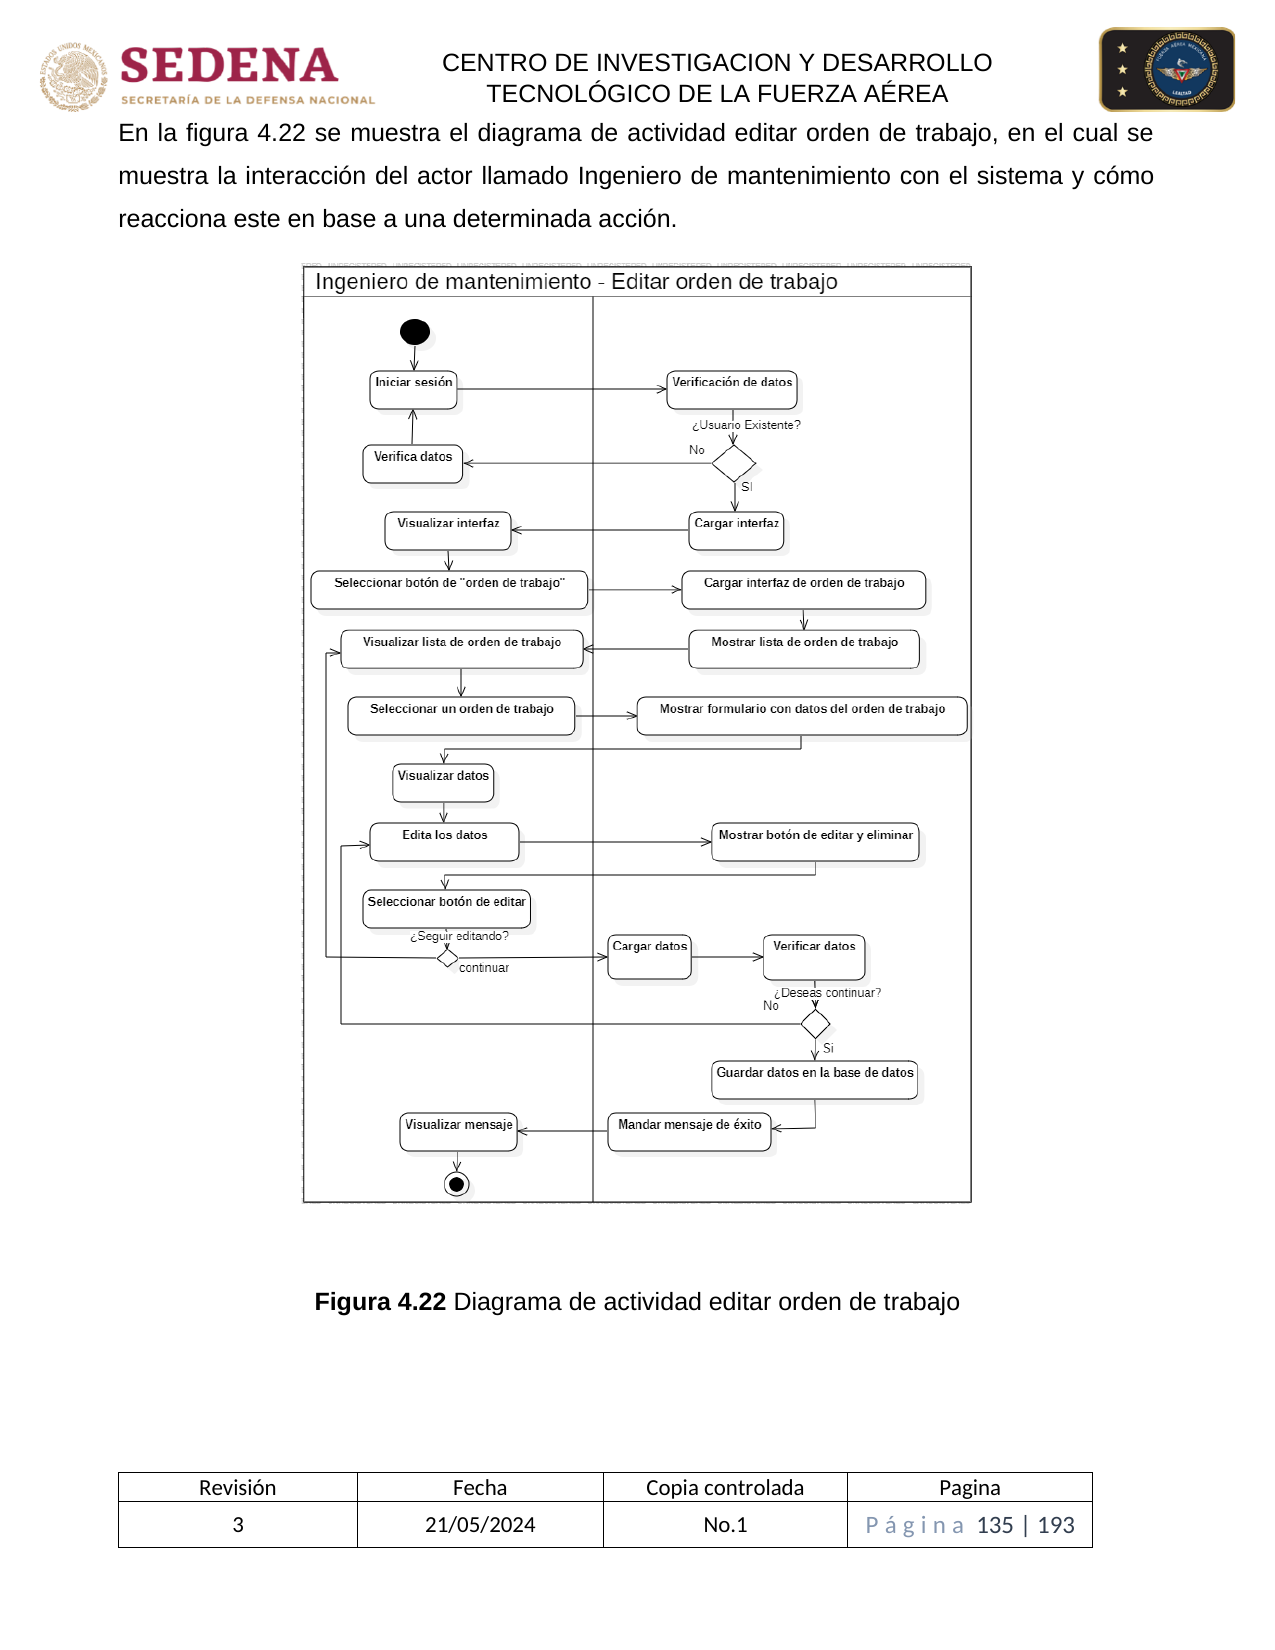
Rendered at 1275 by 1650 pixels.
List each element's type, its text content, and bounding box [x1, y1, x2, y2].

picture [301, 263, 974, 1206]
text En la figura 4.22 se muestra el diagrama de actividad editar orden de trabajo, en el cual se muestra la interacción del actor llamado Ingeniero de mantenimiento con el sistema y cómo reacciona este en base a una determinada acción. [118, 118, 1157, 233]
picture [39, 27, 1236, 112]
text Figura 4.22 Diagrama de actividad editar orden de trabajo [118, 1287, 1157, 1315]
